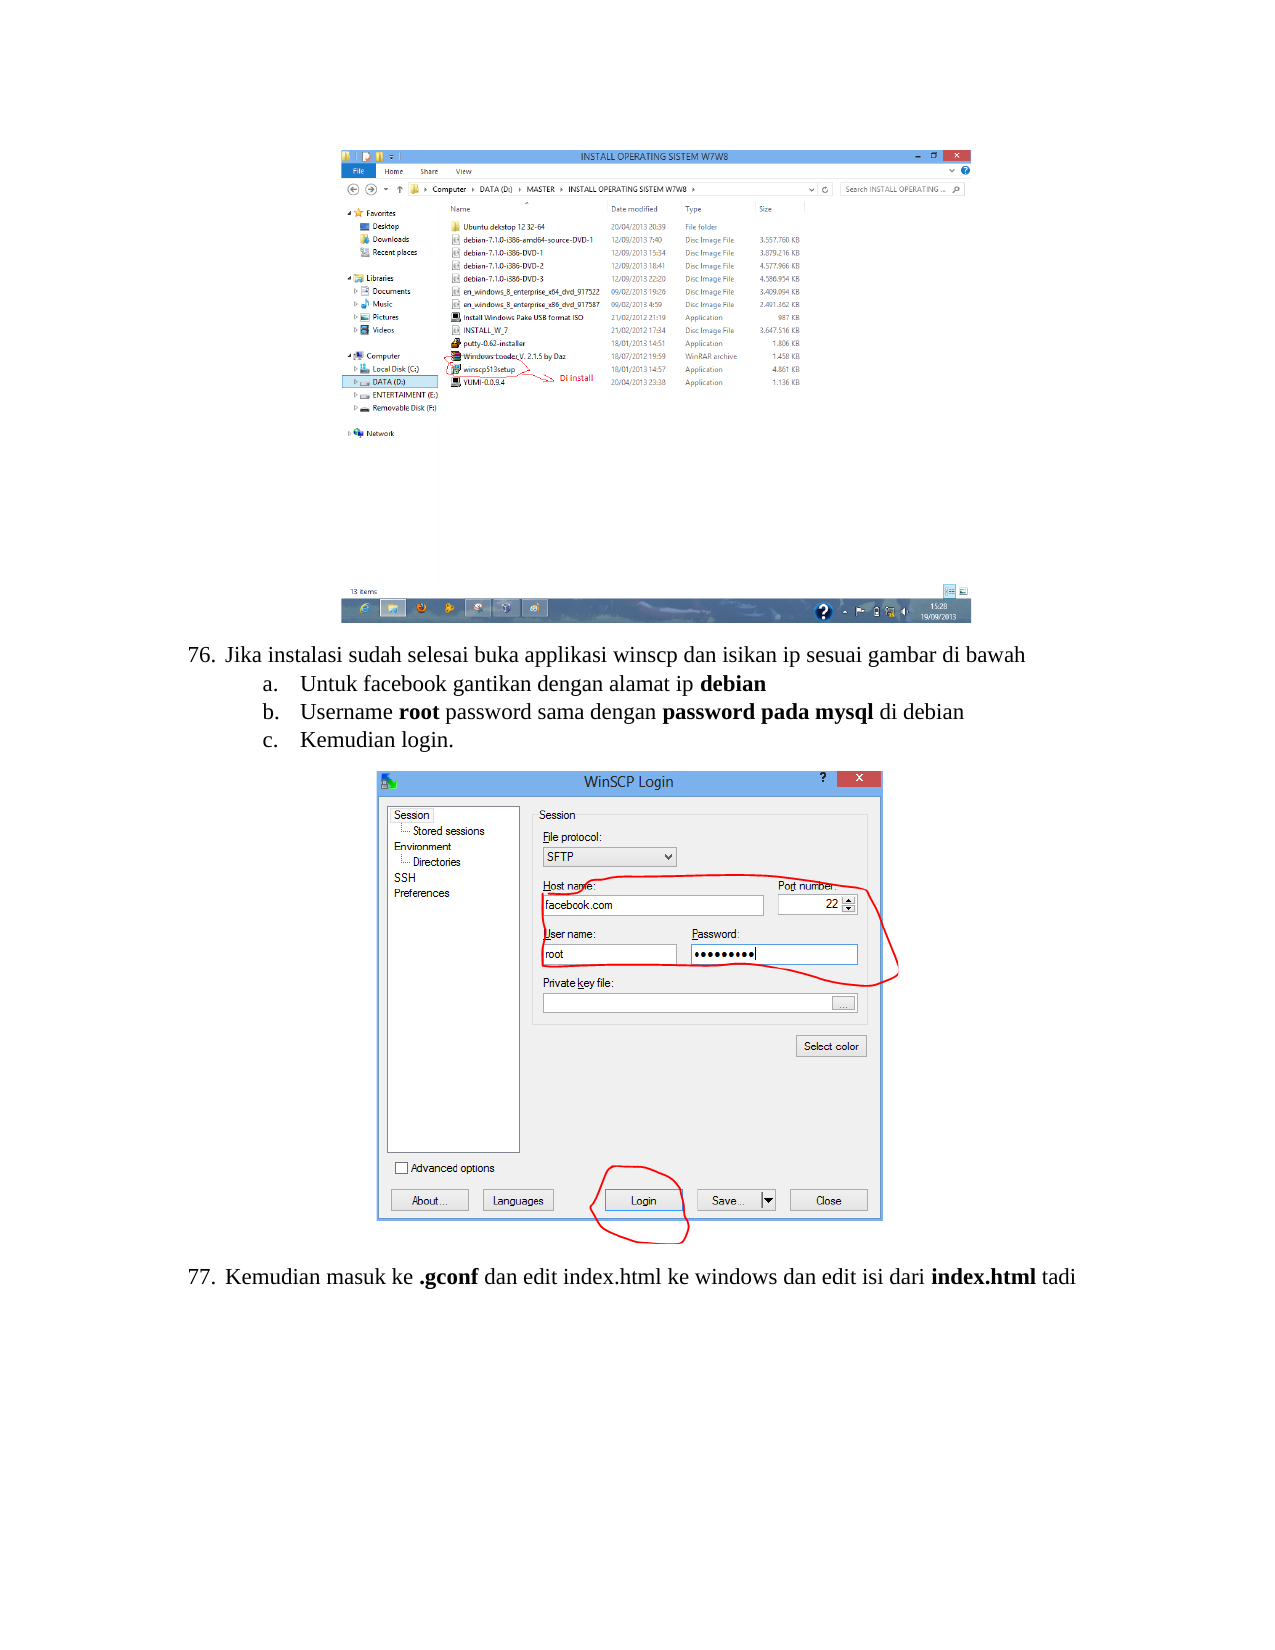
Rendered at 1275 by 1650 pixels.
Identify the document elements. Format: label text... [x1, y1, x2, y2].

list Kemudian masuk ke .gconf dan edit index.html ke windows dan edit isi dari index.html tadi [187, 1263, 1125, 1289]
list Untuk facebook gantikan dengan alamat ip debian [262, 670, 1125, 696]
list Jika instalasi sudah selesai buka applikasi winscp dan isikan ip sesuai gambar di bawah [187, 641, 1125, 668]
picture [376, 771, 899, 1244]
list Kemudian login. [262, 727, 1125, 753]
picture [341, 150, 972, 623]
list Username root password sama dengan password pada mysql di debian [262, 698, 1125, 724]
